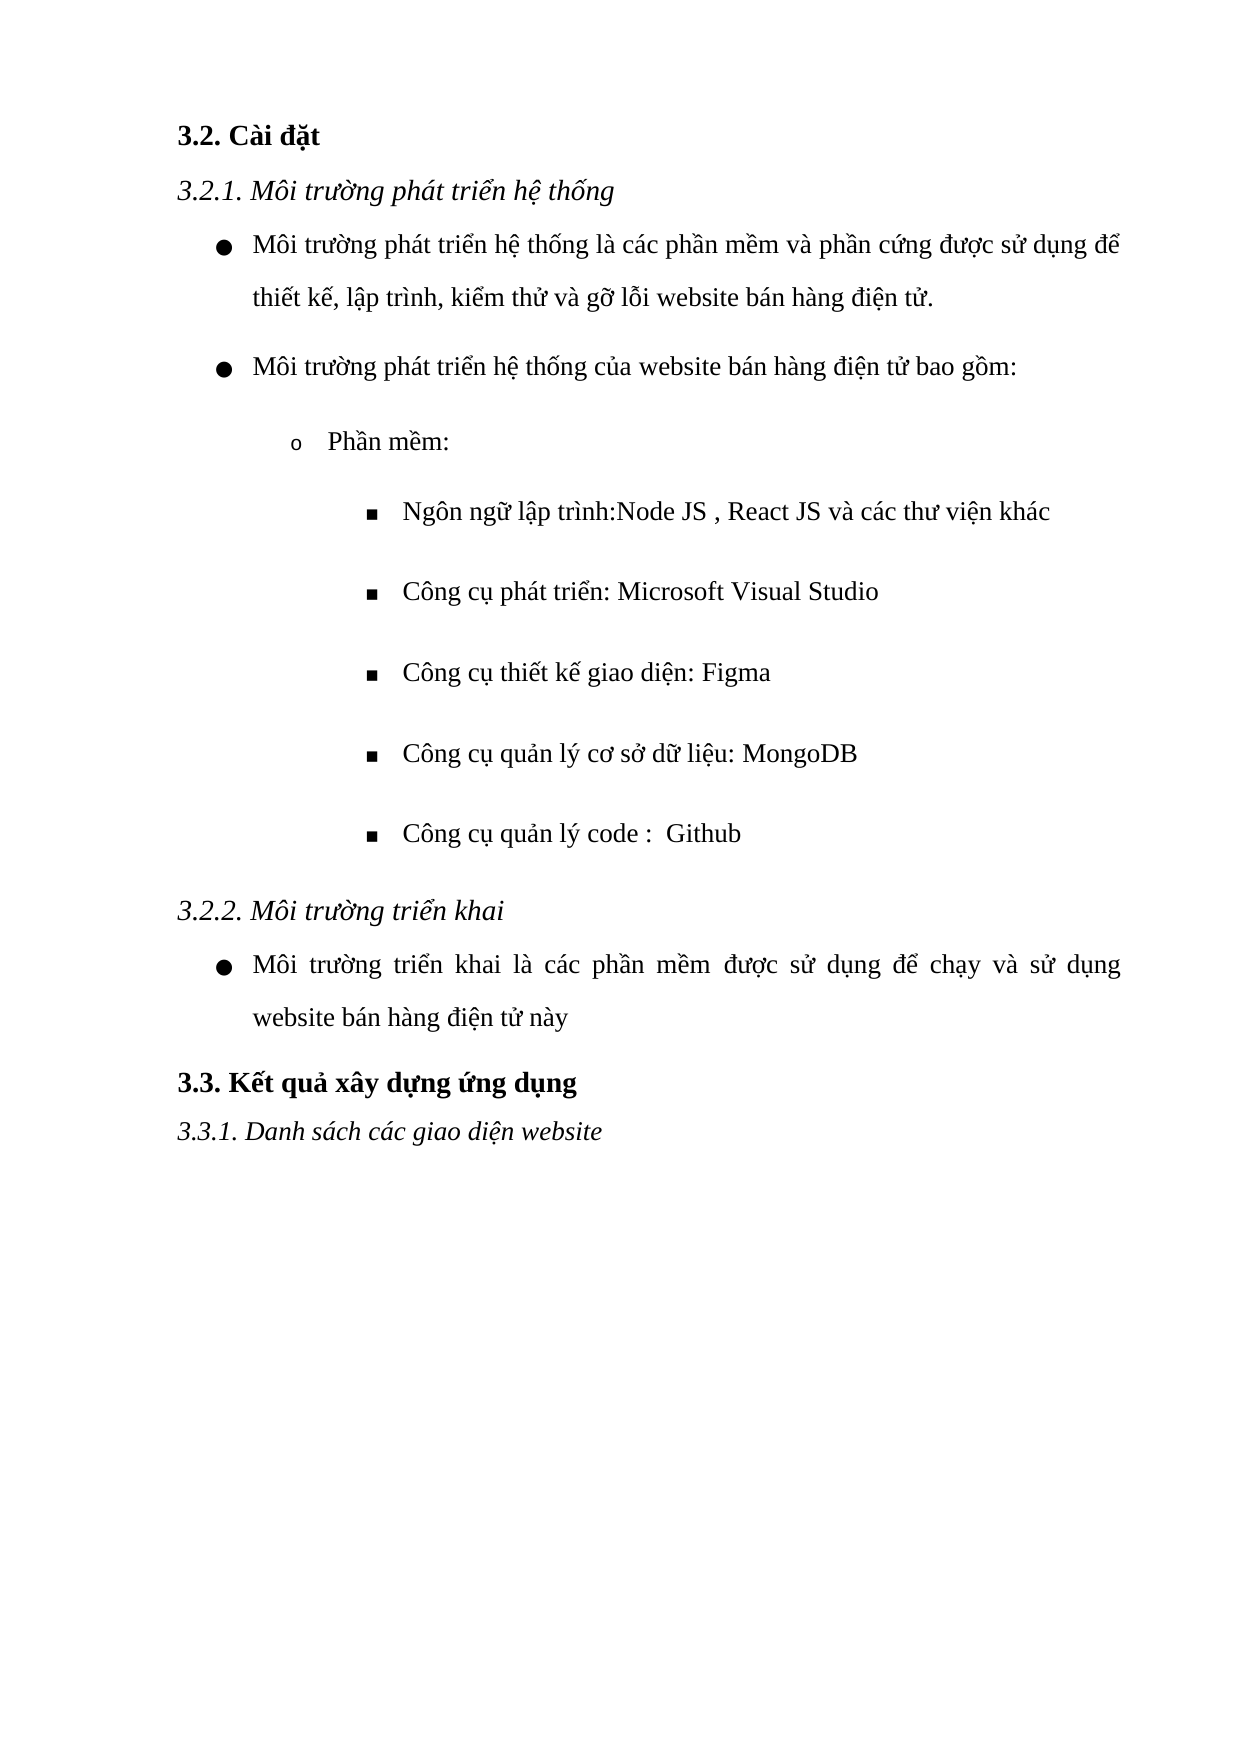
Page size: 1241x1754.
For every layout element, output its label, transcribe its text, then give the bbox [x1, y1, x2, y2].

list Môi trường phát triển hệ thống của website bán hàng điện tử bao gồm: [215, 344, 1122, 387]
list Phần mềm: [290, 425, 1122, 457]
list Công cụ thiết kế giao diện: Figma [365, 651, 1122, 693]
subtitle 3.3. Kết quả xây dựng ứng dụng [177, 1065, 1122, 1098]
subtitle 3.2.2. Môi trường triển khai [177, 893, 1122, 926]
list Công cụ quản lý code : Github [365, 812, 1122, 855]
subtitle 3.2. Cài đặt [177, 118, 1122, 152]
list Công cụ phát triển: Microsoft Visual Studio [365, 570, 1122, 613]
list Công cụ quản lý cơ sở dữ liệu: MongoDB [365, 731, 1122, 774]
subtitle 3.2.1. Môi trường phát triển hệ thống [177, 173, 1122, 206]
list Ngôn ngữ lập trình:Node JS , React JS và các thư viện khác [365, 489, 1122, 532]
list Môi trường phát triển hệ thống là các phần mềm và phần cứng được sử dụng để thiết kế, lập trình, kiểm thử và gỡ lỗi website bán hàng điện tử. [215, 223, 1122, 312]
list Môi trường triển khai là các phần mềm được sử dụng để chạy và sử dụng website bán hàng điện tử này [215, 943, 1122, 1032]
text 3.3.1. Danh sách các giao diện website [177, 1115, 1122, 1146]
